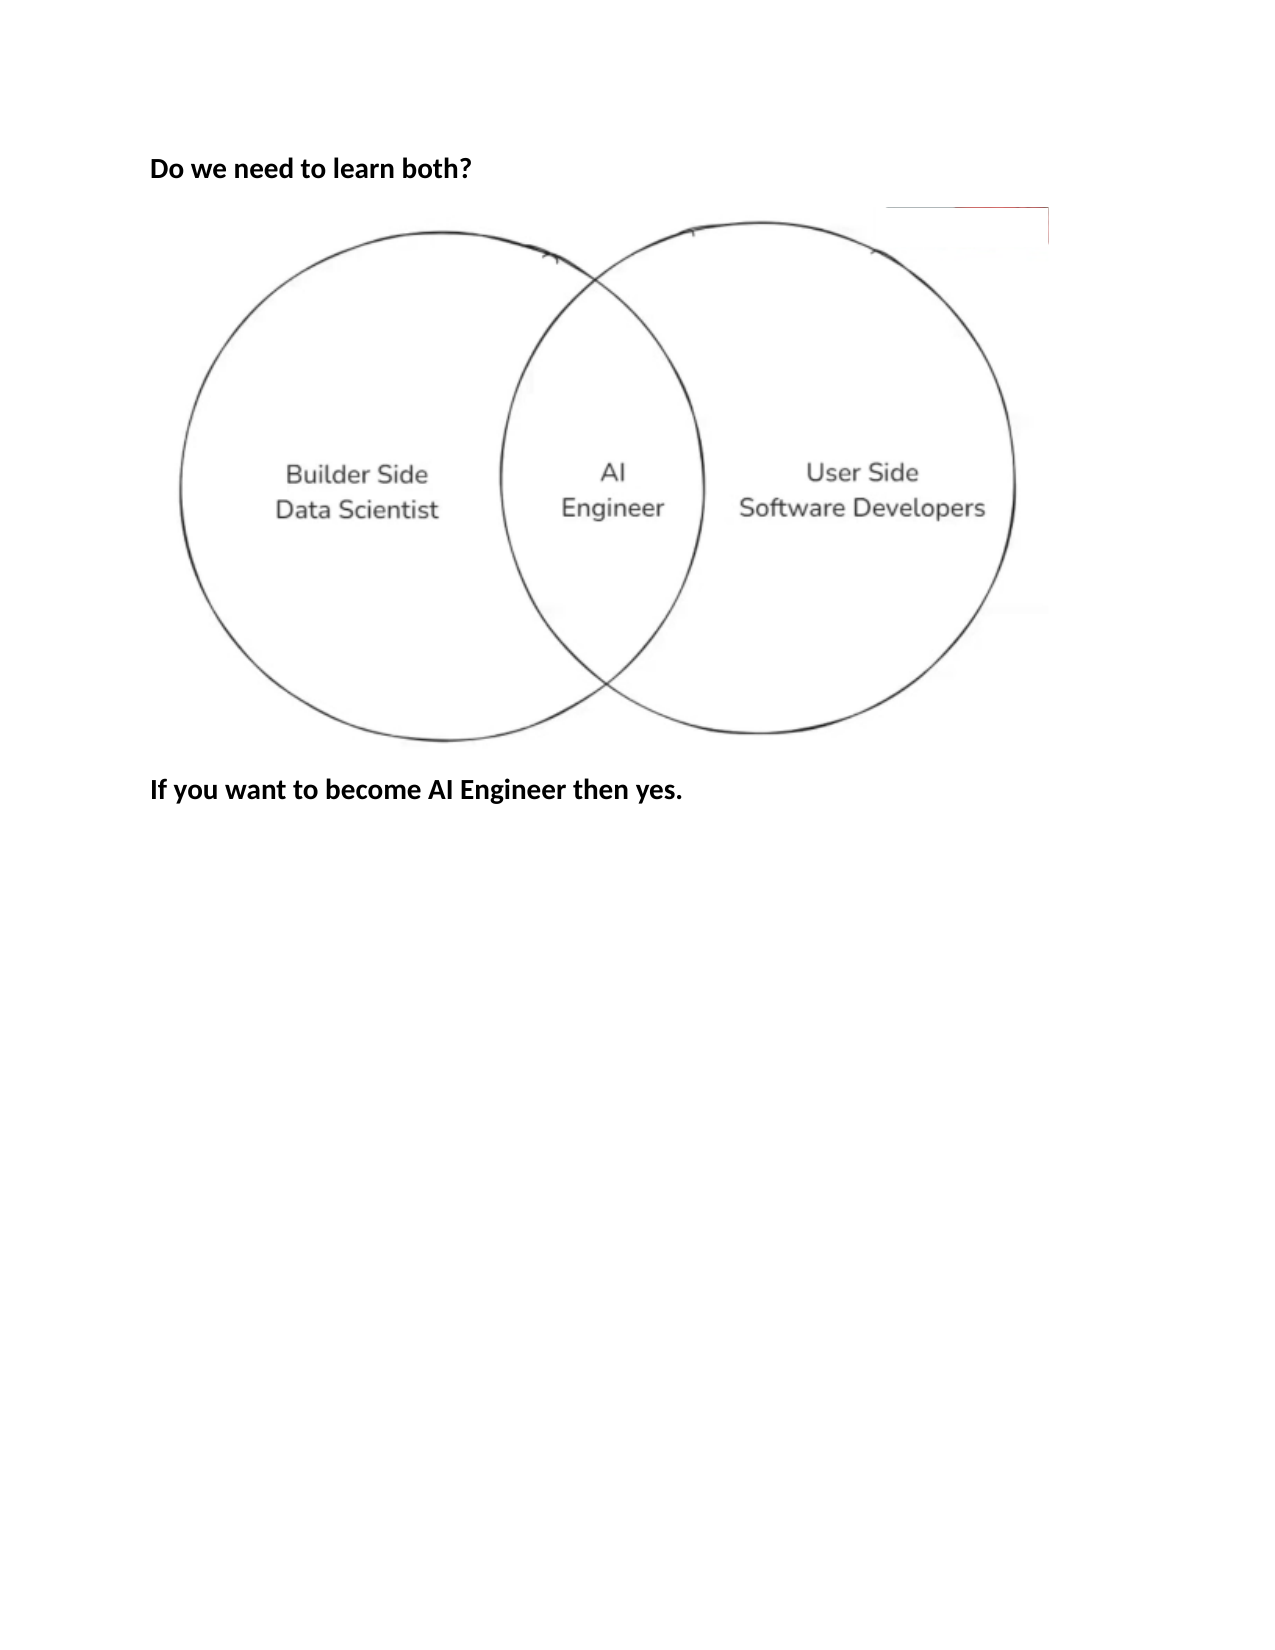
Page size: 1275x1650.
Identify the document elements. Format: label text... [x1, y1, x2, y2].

text If you want to become AI Engineer then yes. [150, 771, 1125, 807]
text Do we need to learn both? [150, 150, 1125, 186]
picture [150, 207, 1049, 750]
